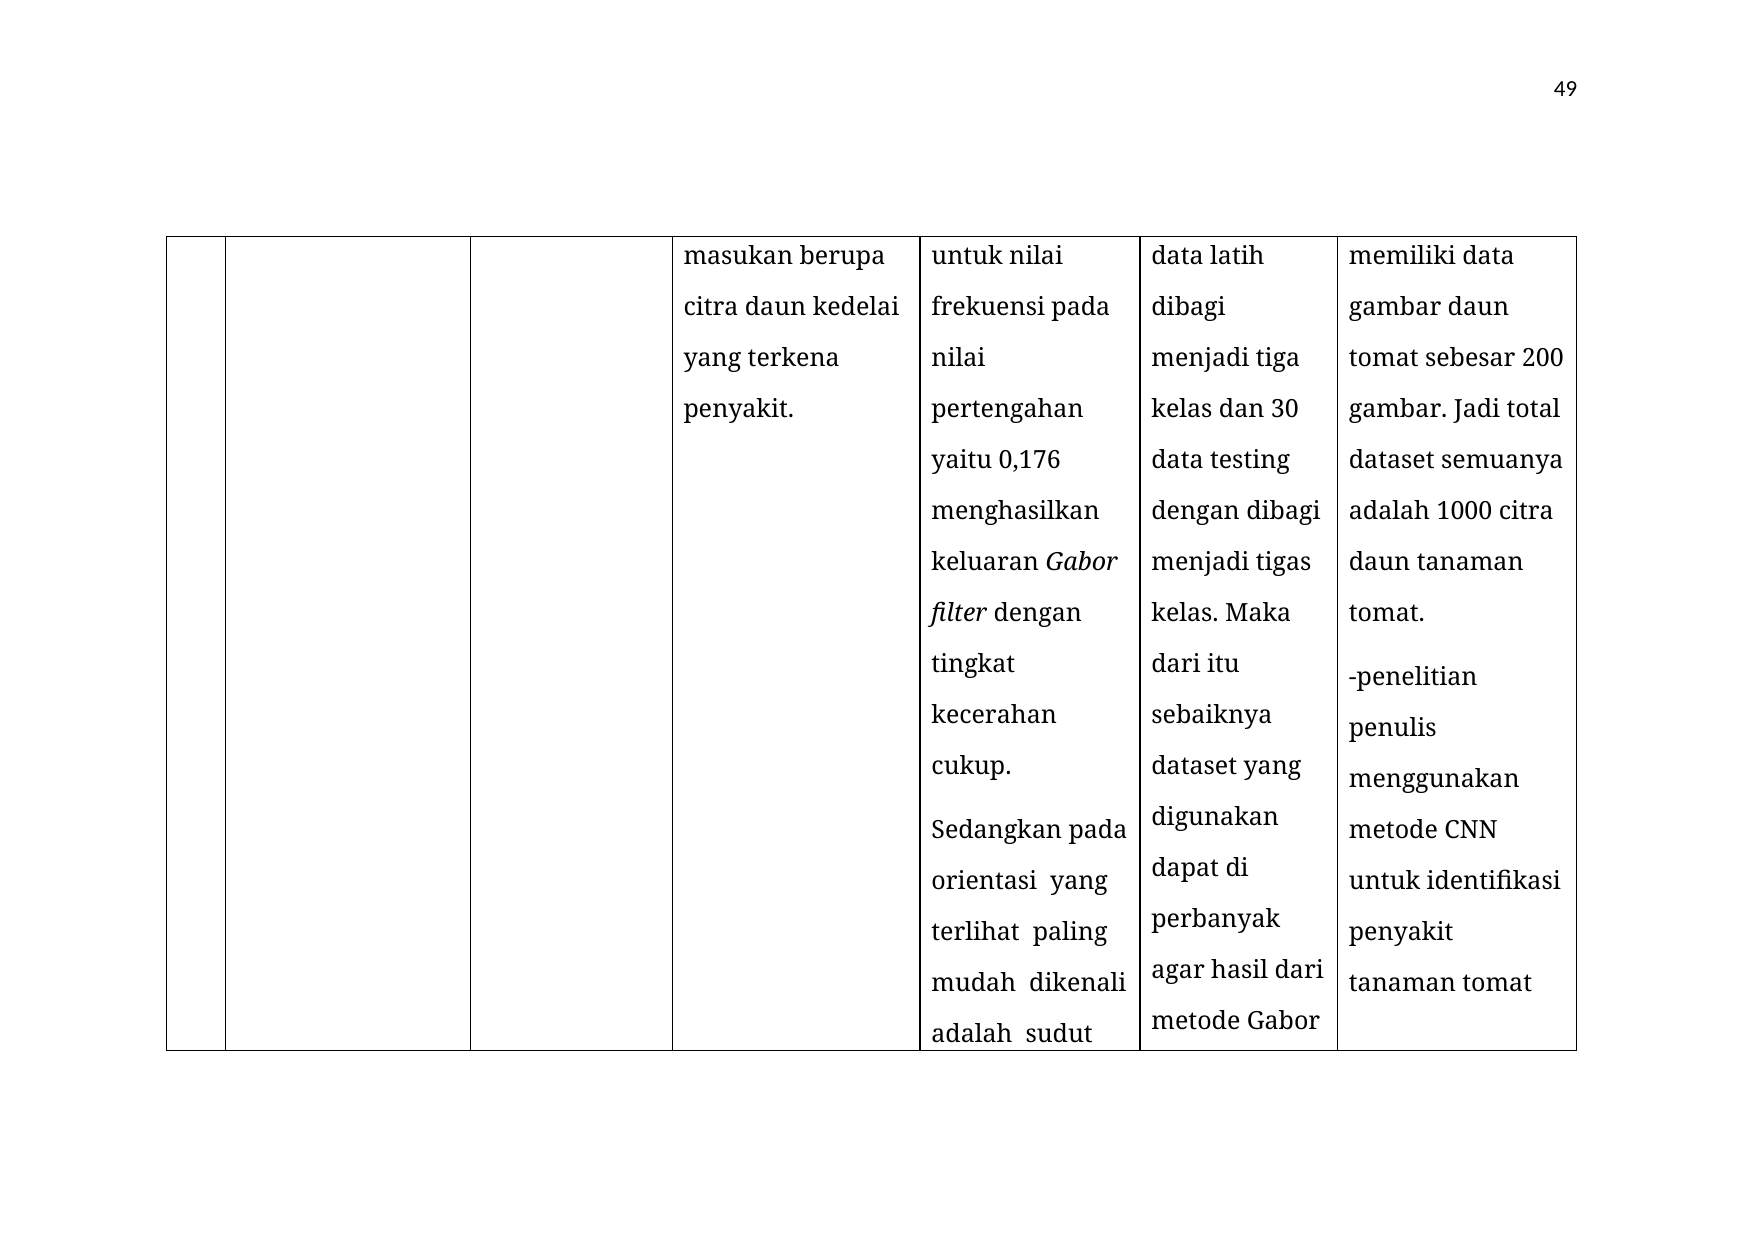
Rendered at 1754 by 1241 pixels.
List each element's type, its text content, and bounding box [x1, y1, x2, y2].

table_cell 9 [167, 237, 225, 1049]
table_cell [1141, 237, 1337, 1049]
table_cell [471, 237, 672, 1049]
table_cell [673, 237, 919, 1049]
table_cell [1338, 237, 1576, 1049]
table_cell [921, 237, 1139, 1049]
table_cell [226, 237, 470, 1049]
